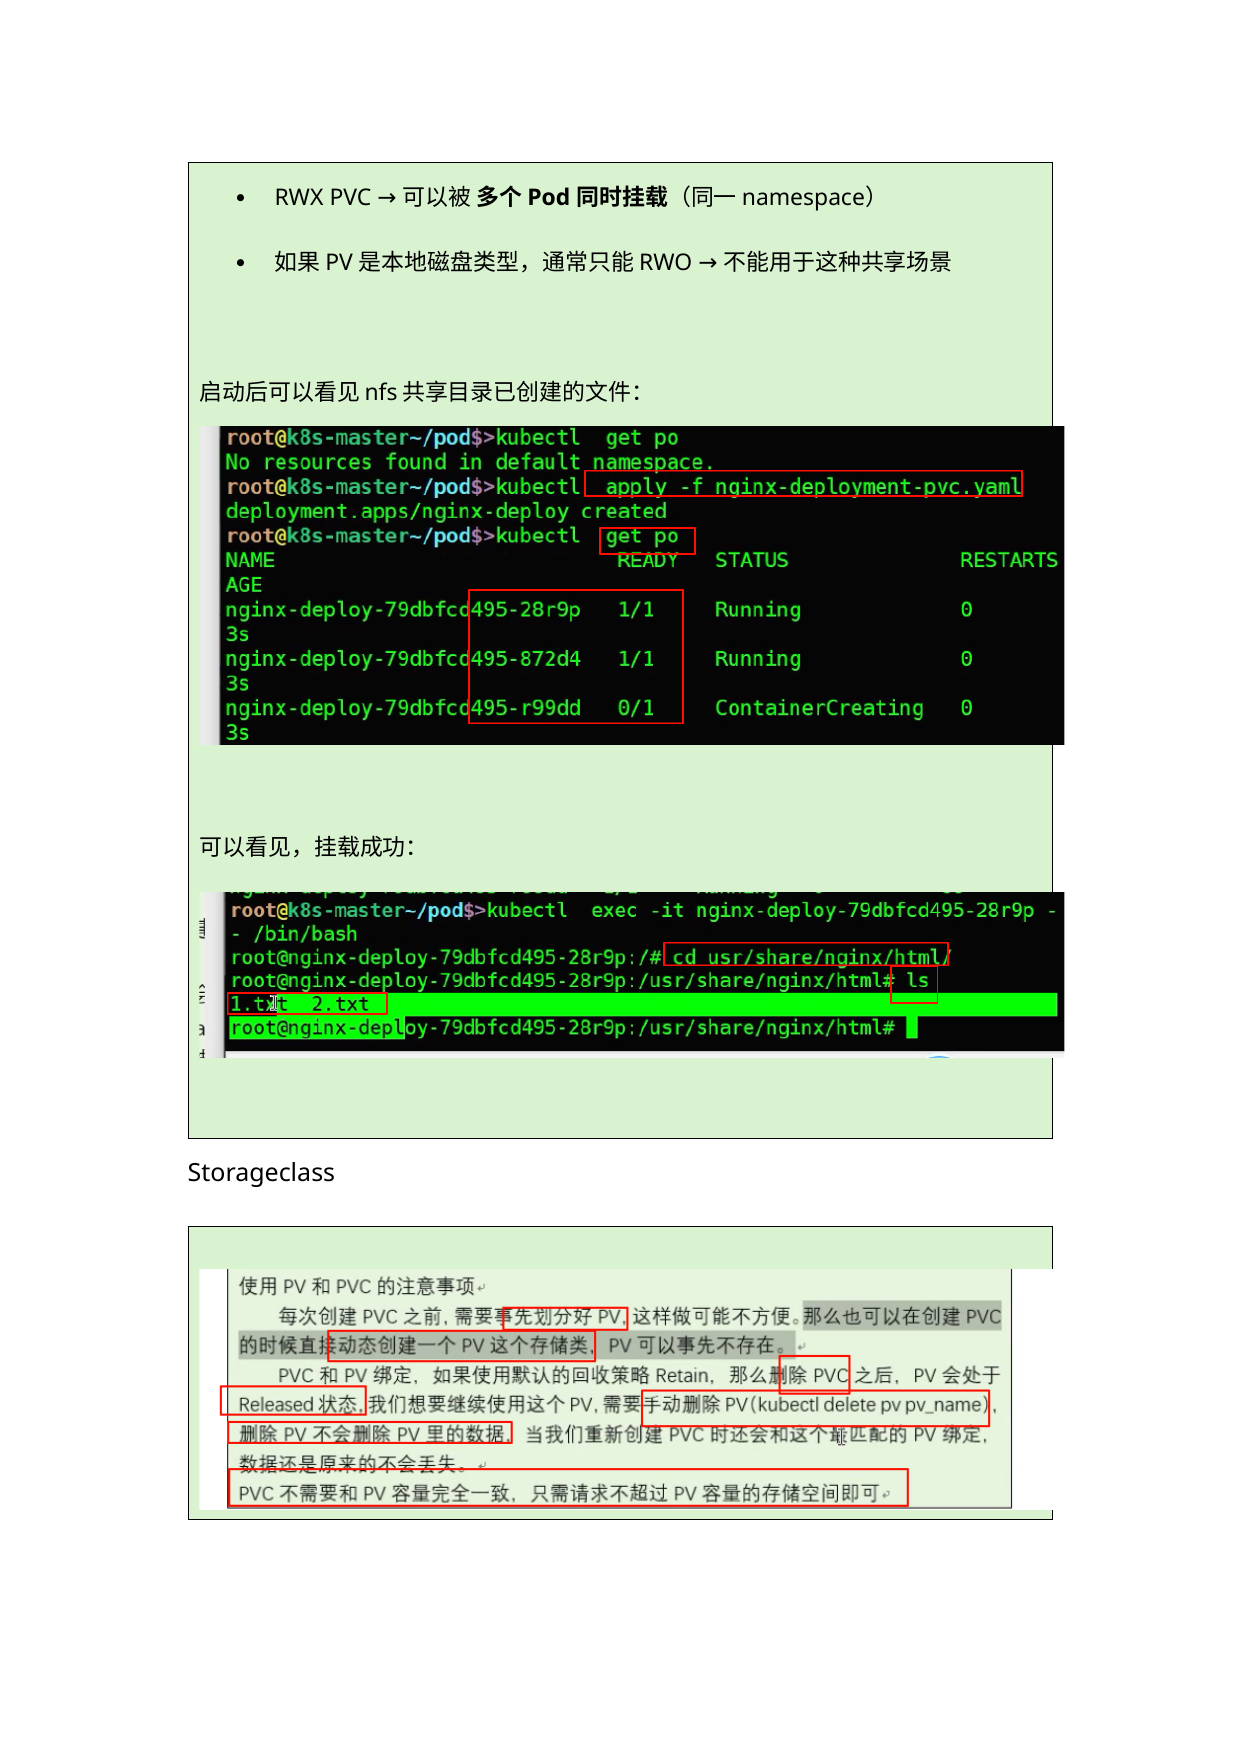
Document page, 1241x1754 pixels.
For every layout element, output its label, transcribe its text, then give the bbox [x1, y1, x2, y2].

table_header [189, 1227, 1052, 1519]
text Storageclass [187, 1139, 1053, 1204]
picture [199, 426, 1065, 745]
picture [199, 1269, 1059, 1510]
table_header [189, 163, 1052, 1138]
picture [199, 892, 1065, 1058]
